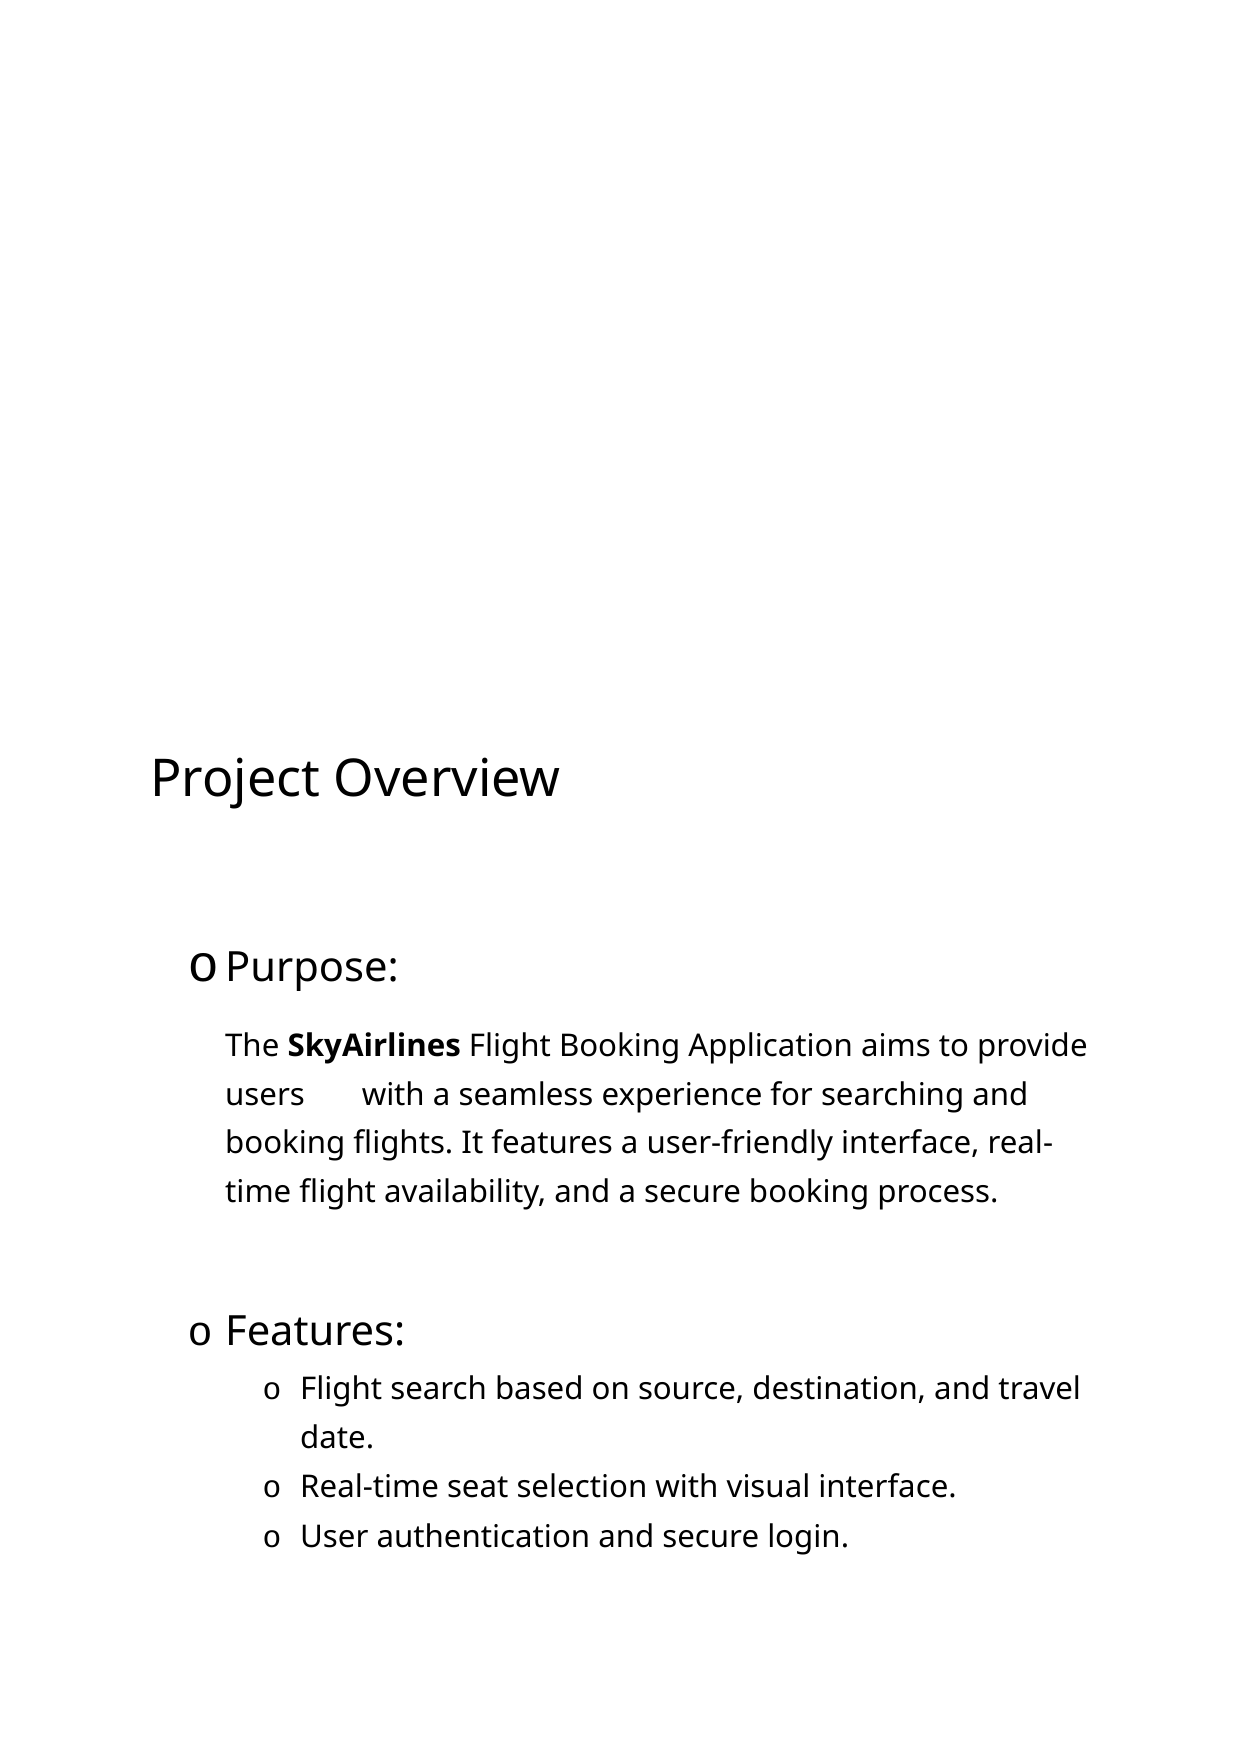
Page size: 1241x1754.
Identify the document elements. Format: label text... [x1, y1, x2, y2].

list Purpose: [187, 937, 1090, 997]
text Project Overview [150, 740, 1090, 811]
text The SkyAirlines Flight Booking Application aims to provide users with a seamless experience for searching and booking flights. It features a user-friendly interface, real-time flight availability, and a secure booking process. [225, 1023, 1090, 1212]
list Real-time seat selection with visual interface. [262, 1464, 1090, 1507]
list Flight search based on source, destination, and travel date. [262, 1366, 1090, 1458]
list User authentication and secure login. [262, 1514, 1090, 1556]
list Features: [187, 1301, 1090, 1358]
